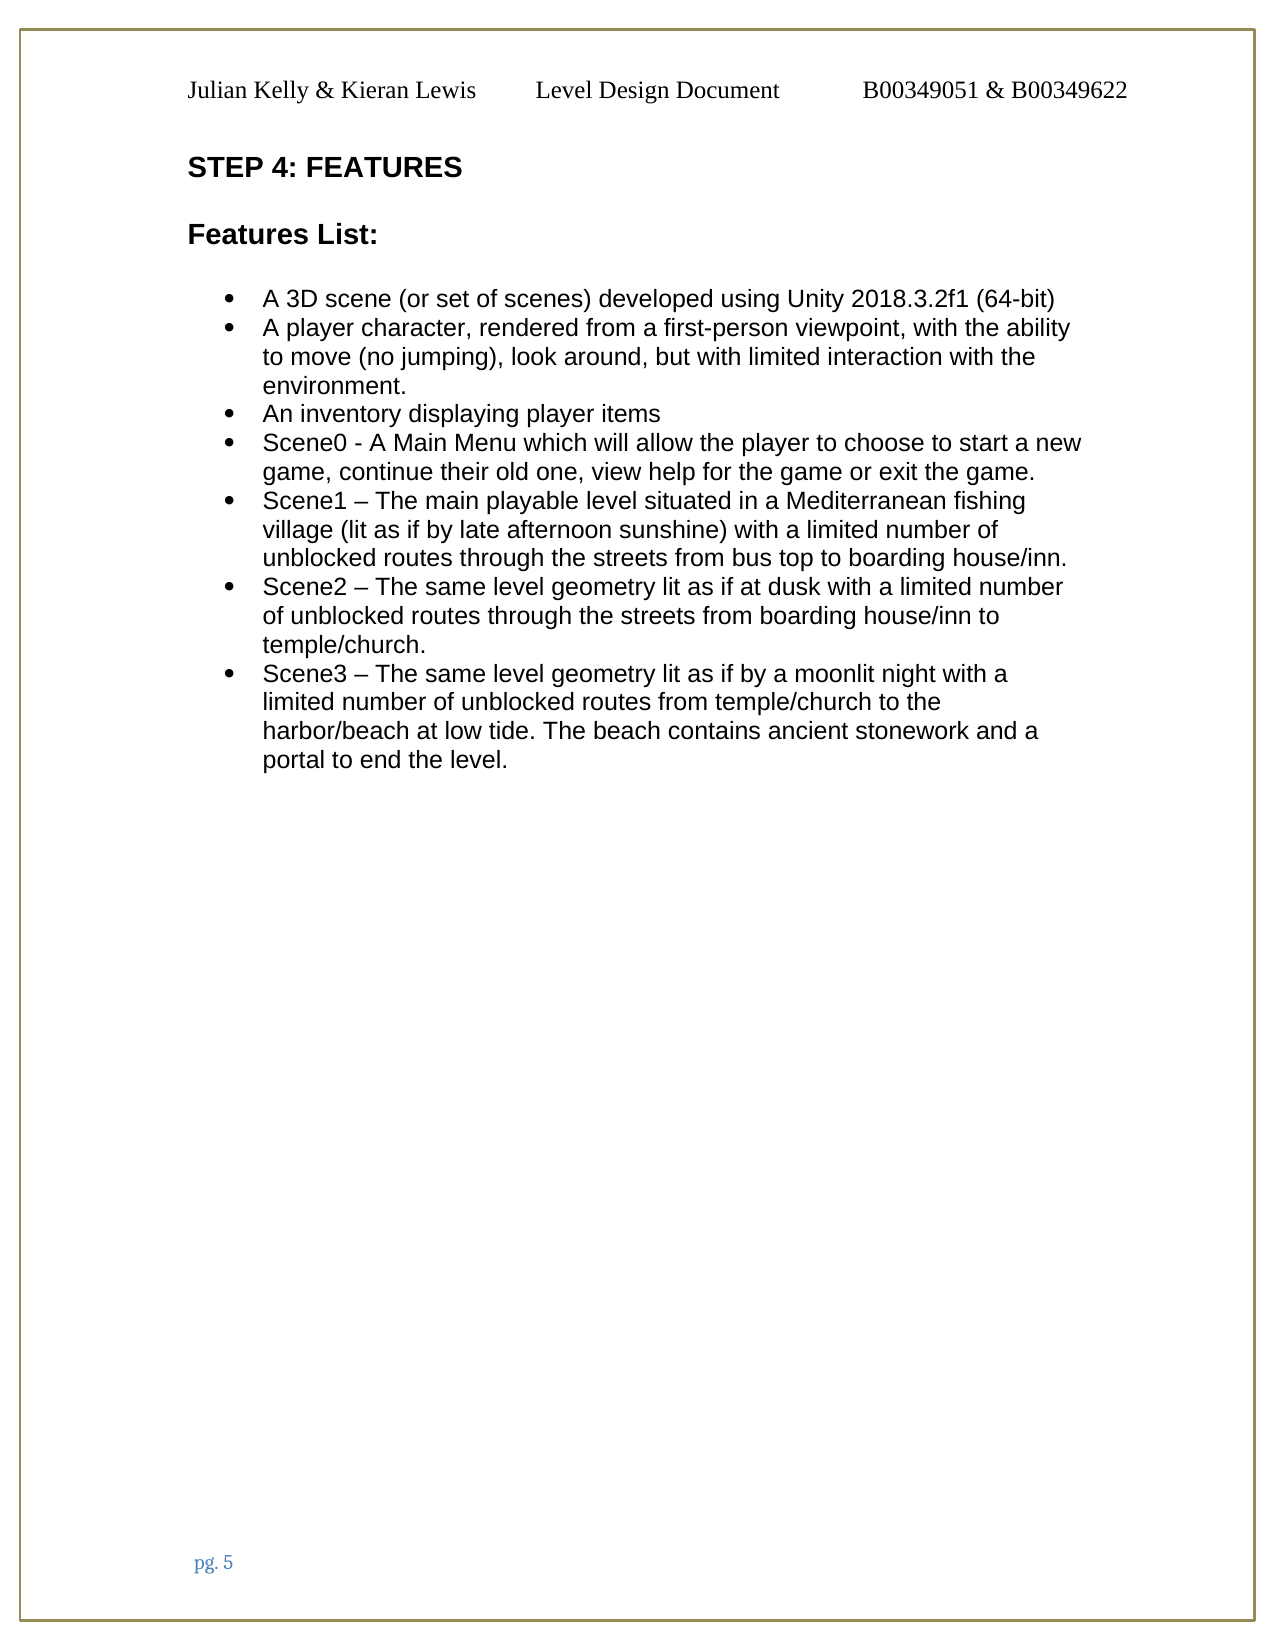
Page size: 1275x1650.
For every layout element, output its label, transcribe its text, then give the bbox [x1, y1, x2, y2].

list Scene3 – The same level geometry lit as if by a moonlit night with a limited number of unblocked routes from temple/church to the harbor/beach at low tide. The beach contains ancient stonework and a portal to end the level. [225, 658, 1087, 774]
list Scene0 - A Main Menu which will allow the player to choose to start a new game, continue their old one, view help for the game or exit the game. [225, 428, 1087, 486]
subtitle STEP 4: FEATURES [187, 150, 1087, 183]
list A 3D scene (or set of scenes) developed using Unity 2018.3.2f1 (64-bit) [225, 284, 1087, 313]
list Scene2 – The same level geometry lit as if at dusk with a limited number of unblocked routes through the streets from boarding house/inn to temple/church. [225, 572, 1087, 658]
list A player character, rendered from a first-person viewpoint, with the ability to move (no jumping), look around, but with limited interaction with the environment. [225, 313, 1087, 399]
list Scene1 – The main playable level situated in a Mediterranean fishing village (lit as if by late afternoon sunshine) with a limited number of unblocked routes through the streets from bus top to boarding house/inn. [225, 486, 1087, 572]
list An inventory displaying player items [225, 399, 1087, 428]
subtitle Features List: [187, 217, 1087, 251]
